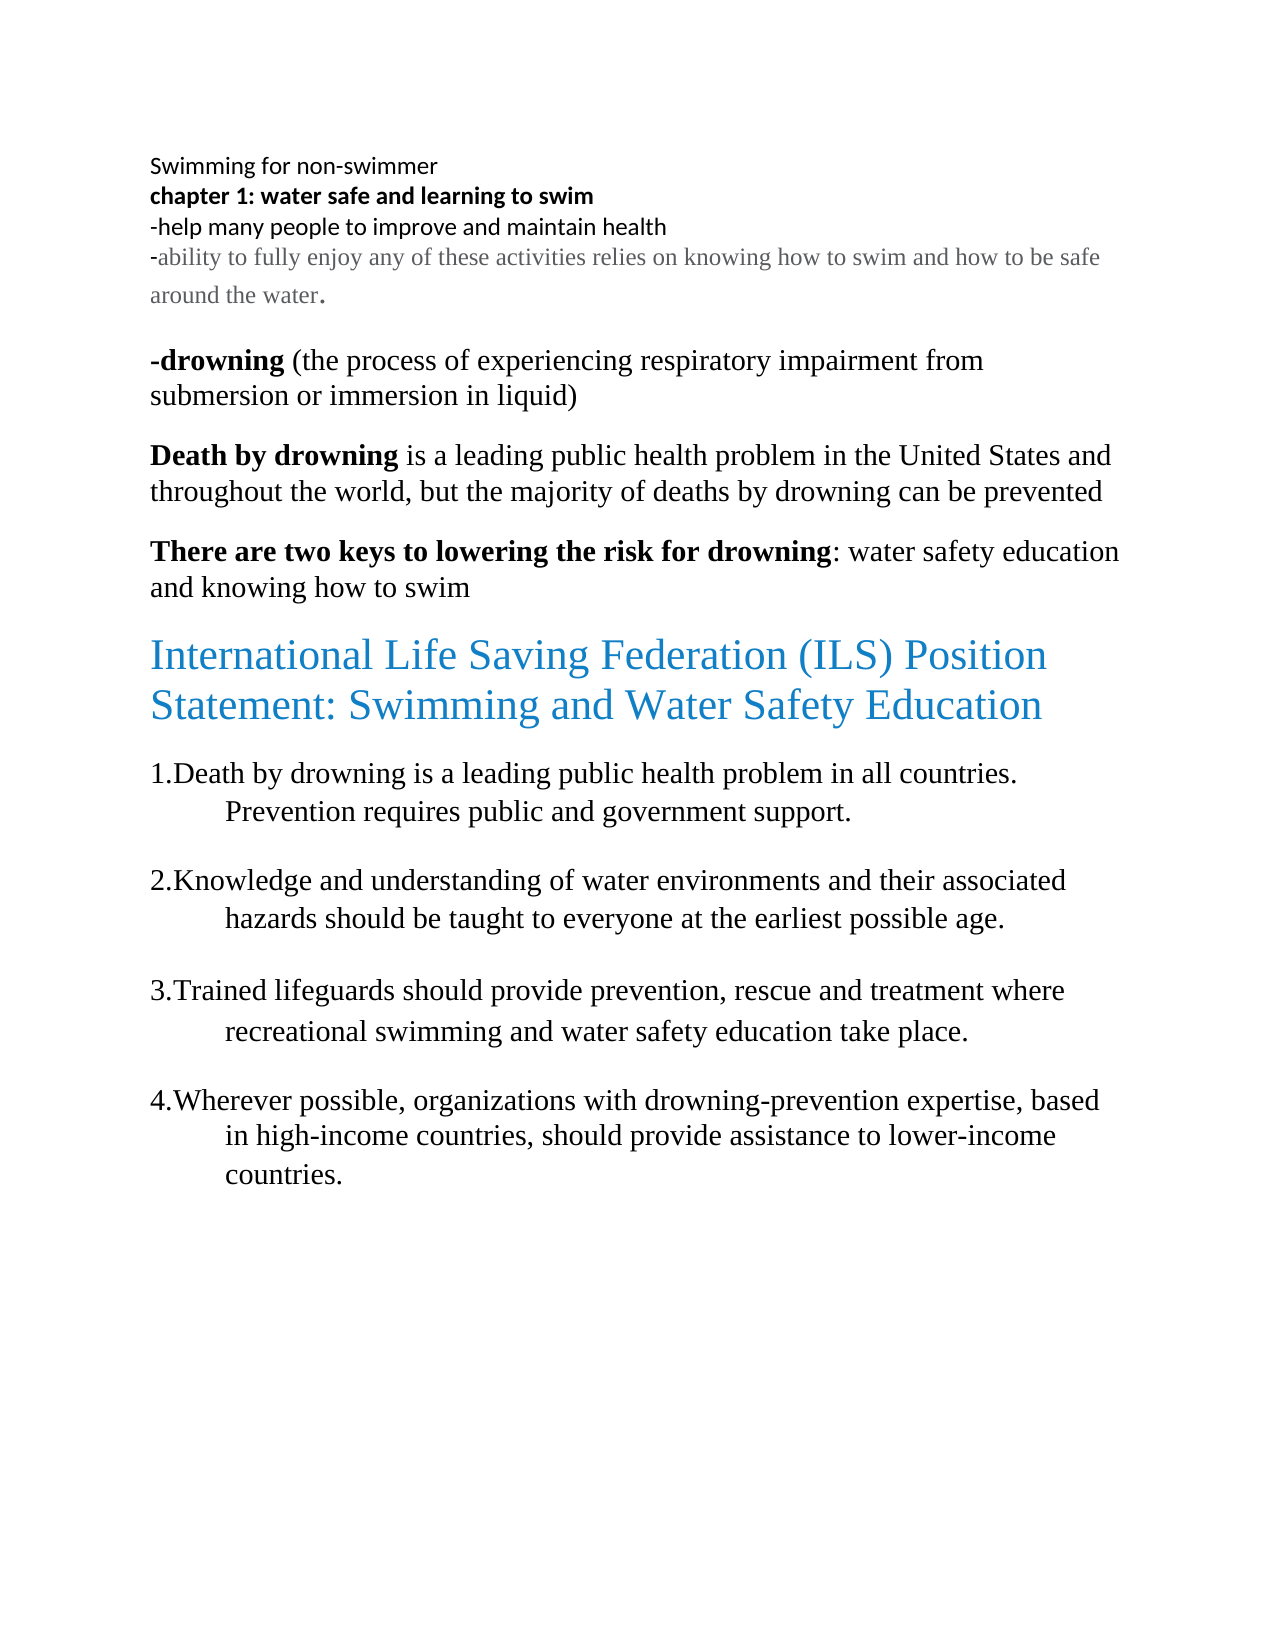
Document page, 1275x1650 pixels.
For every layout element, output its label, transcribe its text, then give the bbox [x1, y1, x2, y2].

text Death by drowning is a leading public health problem in the United States and throughout the world, but the majority of deaths by drowning can be prevented [150, 437, 1125, 508]
text There are two keys to lowering the risk for drowning: water safety education and knowing how to swim [150, 533, 1125, 603]
list Wherever possible, organizations with drowning-prevention expertise, based in high-income countries, should provide assistance to lower-income countries. [150, 1081, 1125, 1193]
text International Life Saving Federation (ILS) Position Statement: Swimming and Water Safety Education [150, 628, 1125, 729]
text Swimming for non-swimmer [150, 150, 1125, 181]
list Knowledge and understanding of water environments and their associated hazards should be taught to everyone at the earliest possible age. [150, 861, 1125, 938]
text -drowning (the process of experiencing respiratory impairment from submersion or immersion in liquid) [150, 341, 1125, 412]
list Trained lifeguards should provide prevention, rescue and treatment where recreational swimming and water safety education take place. [150, 968, 1125, 1051]
list Death by drowning is a leading public health problem in all countries. Prevention requires public and government support. [150, 754, 1125, 831]
text -help many people to improve and maintain health [150, 211, 1125, 242]
text chapter 1: water safe and learning to swim [150, 181, 1125, 211]
text -ability to fully enjoy any of these activities relies on knowing how to swim and how to be safe around the water. [150, 242, 1125, 310]
